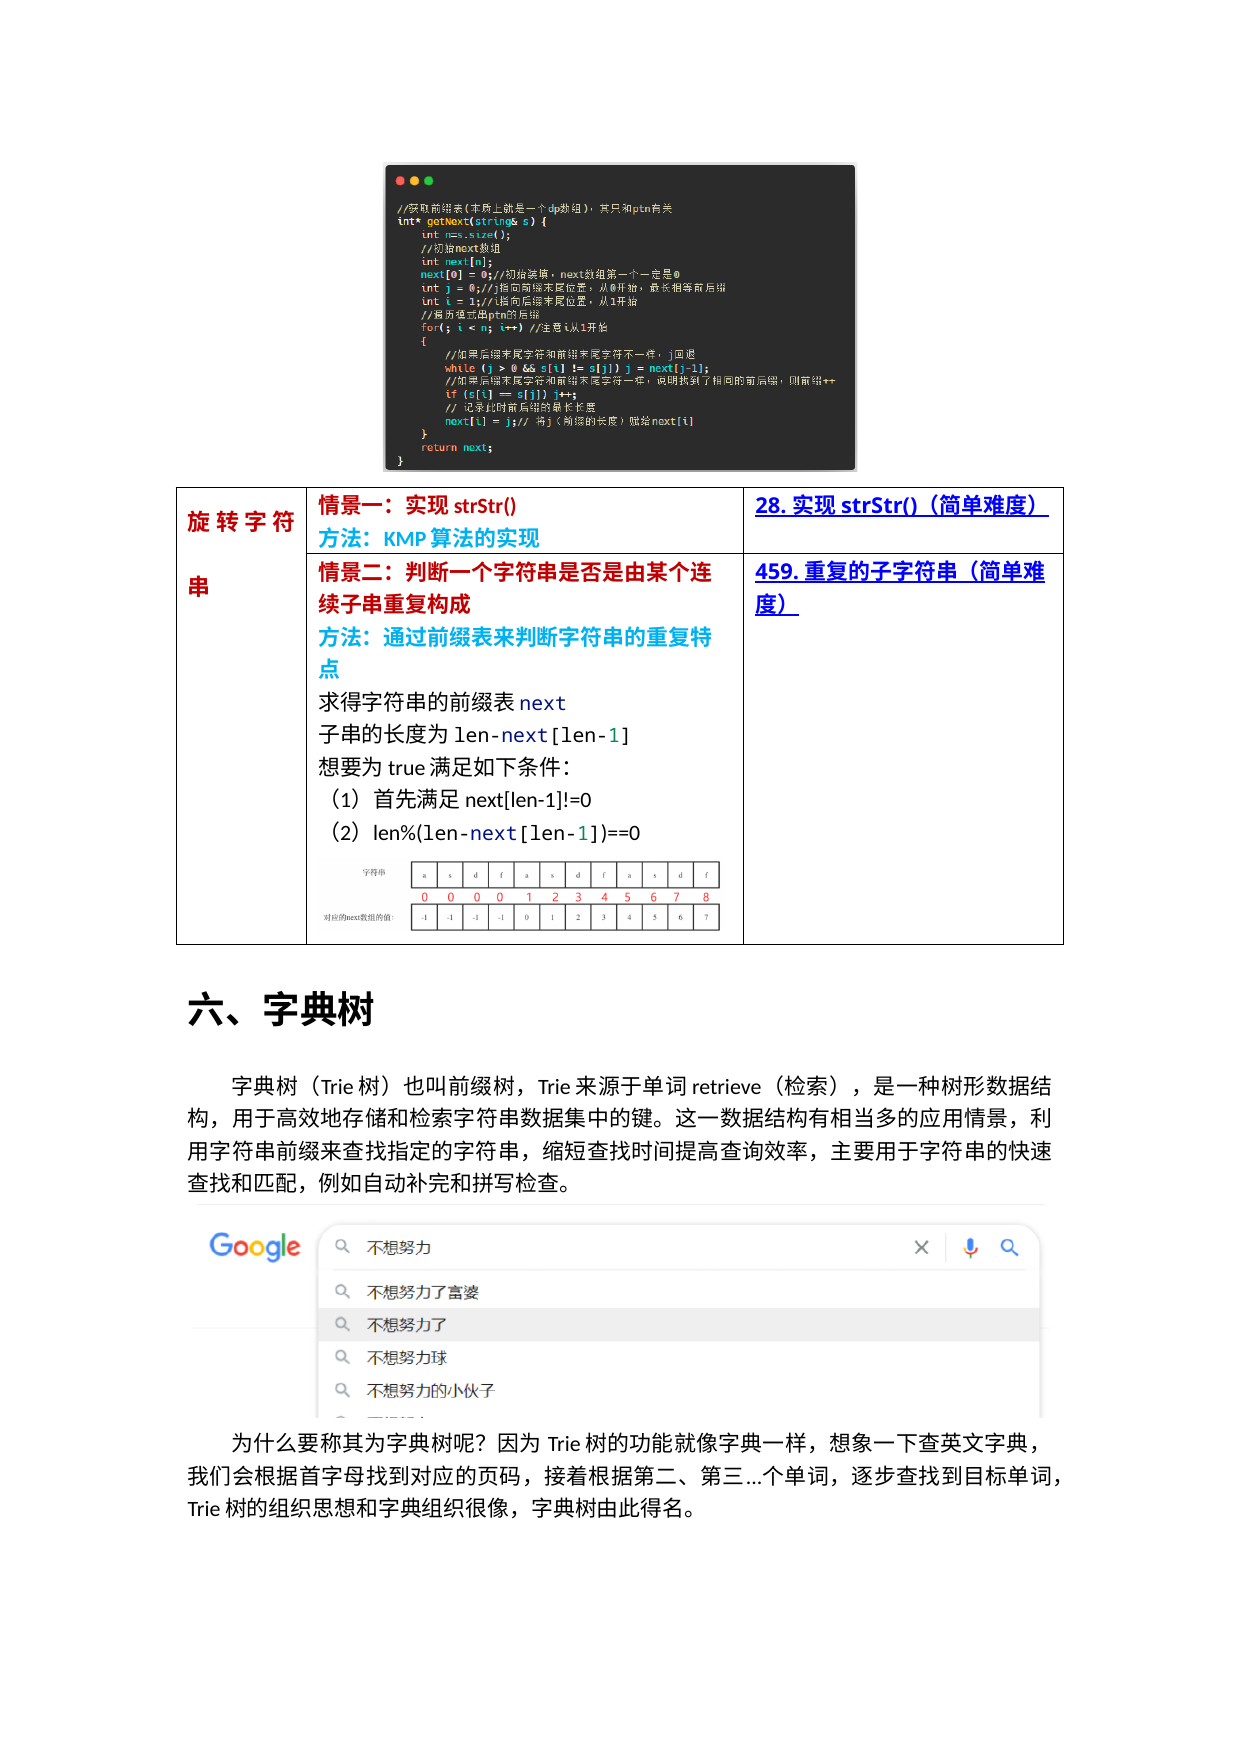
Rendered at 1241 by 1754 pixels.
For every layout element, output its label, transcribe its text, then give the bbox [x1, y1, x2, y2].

picture [187, 1198, 1053, 1418]
subtitle 六、字典树 [187, 974, 1053, 1039]
picture [317, 857, 727, 933]
table_cell 情景二：判断一个字符串是否是由某个连续子串重复构成 方法：通过前缀表来判断字符串的重复特点 求得字符串的前缀表next 子串的长度为len-next[len-1] 想要为true满足如下条件： （1）首先满足next[len-1]!=0 （2）len%(len-next[len-1])==0 [307, 554, 743, 944]
table_header 28. 实现 strStr()（简单难度） [744, 488, 1063, 553]
text 字典树（Trie树）也叫前缀树，Trie来源于单词retrieve（检索），是一种树形数据结构，用于高效地存储和检索字符串数据集中的键。这一数据结构有相当多的应用情景，利用字符串前缀来查找指定的字符串，缩短查找时间提高查询效率，主要用于字符串的快速查找和匹配，例如自动补完和拼写检查。 [187, 1068, 1053, 1198]
table_cell 459. 重复的子字符串（简单难度） [744, 554, 1063, 944]
table_header 旋转字符串 [177, 488, 306, 944]
table_header 情景一：实现strStr() 方法：KMP算法的实现 [307, 488, 743, 553]
text 为什么要称其为字典树呢？因为Trie树的功能就像字典一样，想象一下查英文字典，我们会根据首字母找到对应的页码，接着根据第二、第三...个单词，逐步查找到目标单词，Trie树的组织思想和字典组织很像，字典树由此得名。 [187, 1426, 1053, 1523]
picture [382, 162, 858, 472]
